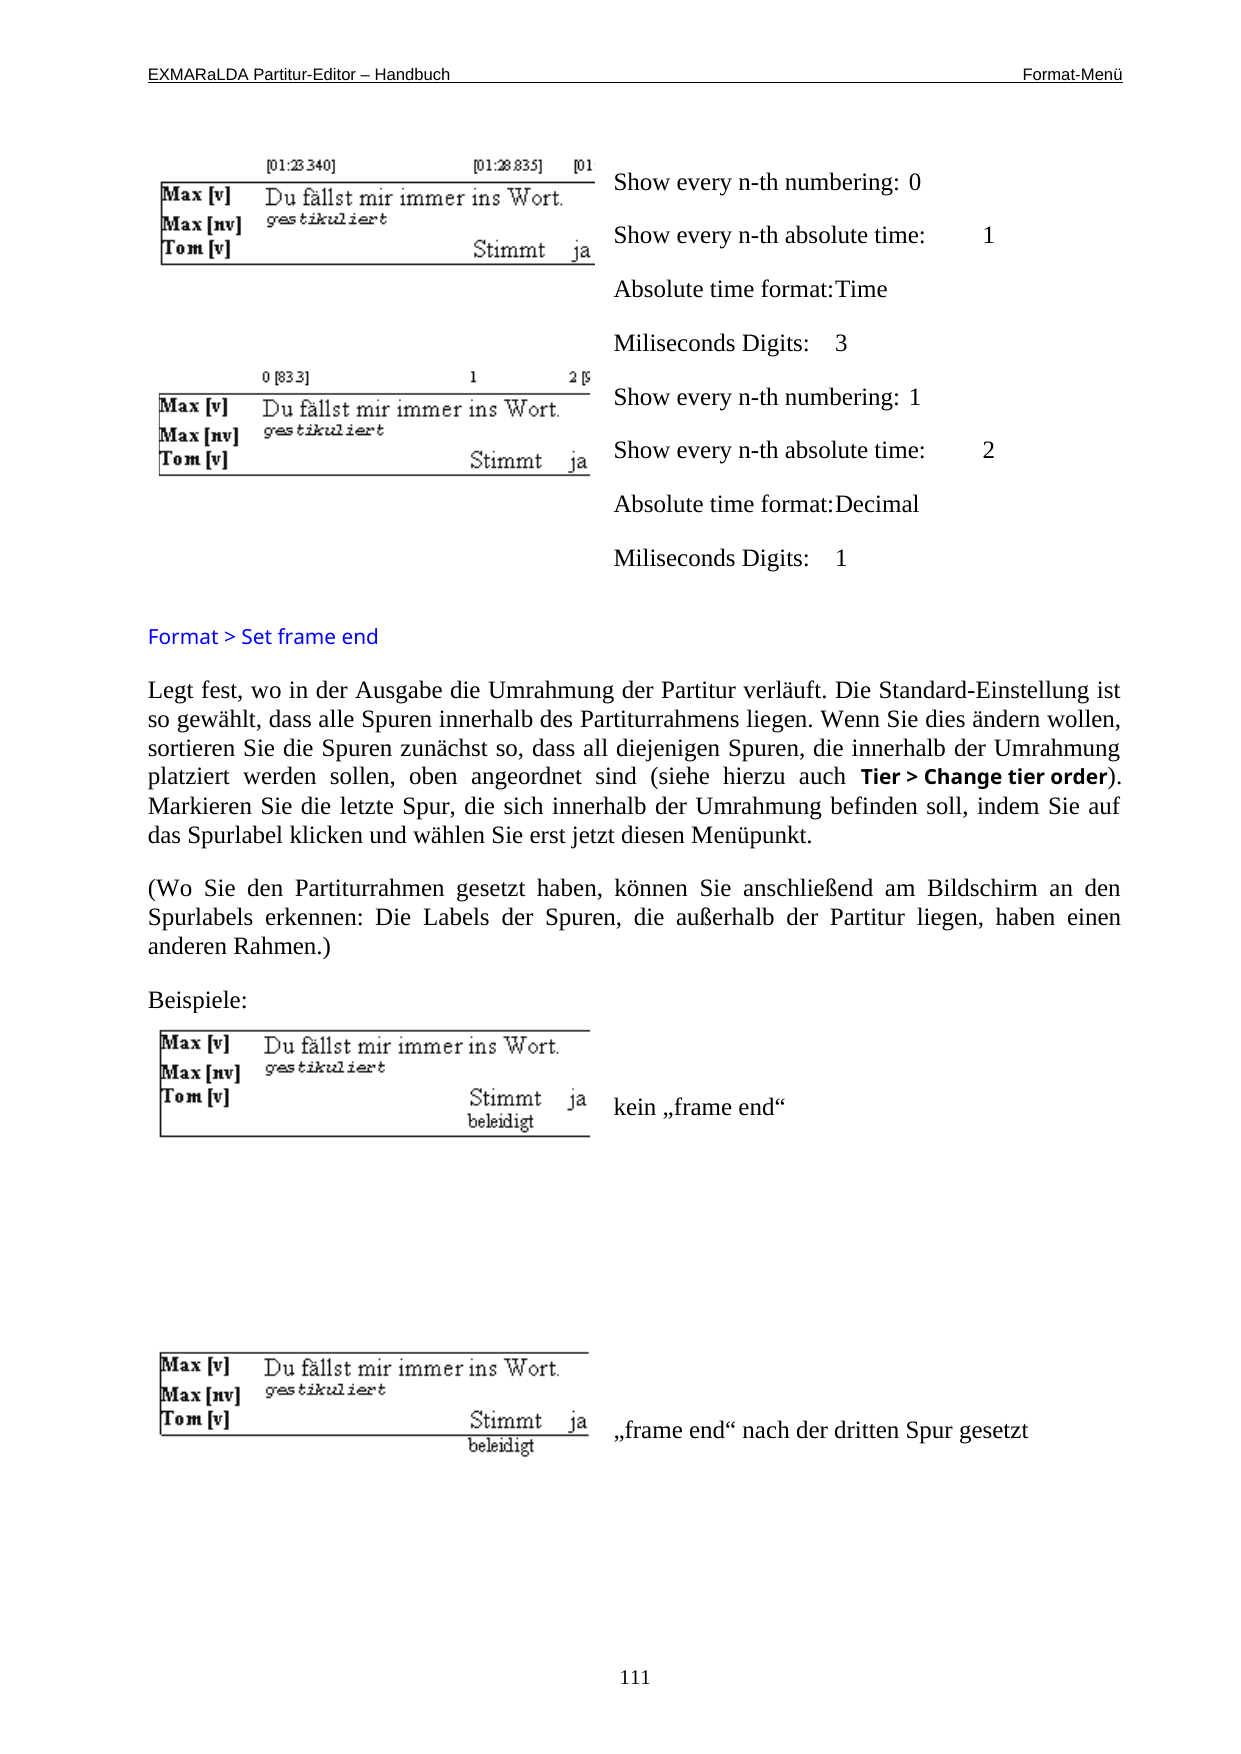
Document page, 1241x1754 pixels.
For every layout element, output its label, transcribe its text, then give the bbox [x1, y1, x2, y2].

table_cell „frame end“ nach der dritten Spur gesetzt [602, 1336, 1133, 1658]
table_cell [148, 142, 602, 357]
picture [158, 1336, 589, 1468]
table_header kein „frame end“ [602, 1014, 1133, 1336]
subtitle Format > Set frame end [148, 622, 1122, 650]
table_cell [148, 1336, 602, 1658]
text Legt fest, wo in der Ausgabe die Umrahmung der Partitur verläuft. Die Standard-Einstellung ist so gewählt, dass alle Spuren innerhalb des Partiturrahmens liegen. Wenn Sie dies ändern wollen, sortieren Sie die Spuren zunächst so, dass all diejenigen Spuren, die innerhalb der Umrahmung platziert werden sollen, oben angeordnet sind (siehe hierzu auch Tier > Change tier order). Markieren Sie die letzte Spur, die sich innerhalb der Umrahmung befinden soll, indem Sie auf das Spurlabel klicken und wählen Sie erst jetzt diesen Menüpunkt. [148, 675, 1122, 848]
table_cell Show every n-th numbering: 1 Show every n-th absolute time: 2 Absolute time format: Decimal Miliseconds Digits: 1 [602, 357, 1133, 572]
picture [158, 1013, 591, 1150]
text (Wo Sie den Partiturrahmen gesetzt haben, können Sie anschließend am Bildschirm an den Spurlabels erkennen: Die Labels der Spuren, die außerhalb der Partitur liegen, haben einen anderen Rahmen.) [148, 873, 1122, 960]
picture [158, 356, 591, 484]
picture [158, 141, 595, 278]
table_cell [148, 357, 602, 572]
table_cell Show every n-th numbering: 0 Show every n-th absolute time: 1 Absolute time format: Time Miliseconds Digits: 3 [602, 142, 1133, 357]
text Beispiele: [148, 985, 1122, 1013]
table_header [148, 1014, 602, 1336]
